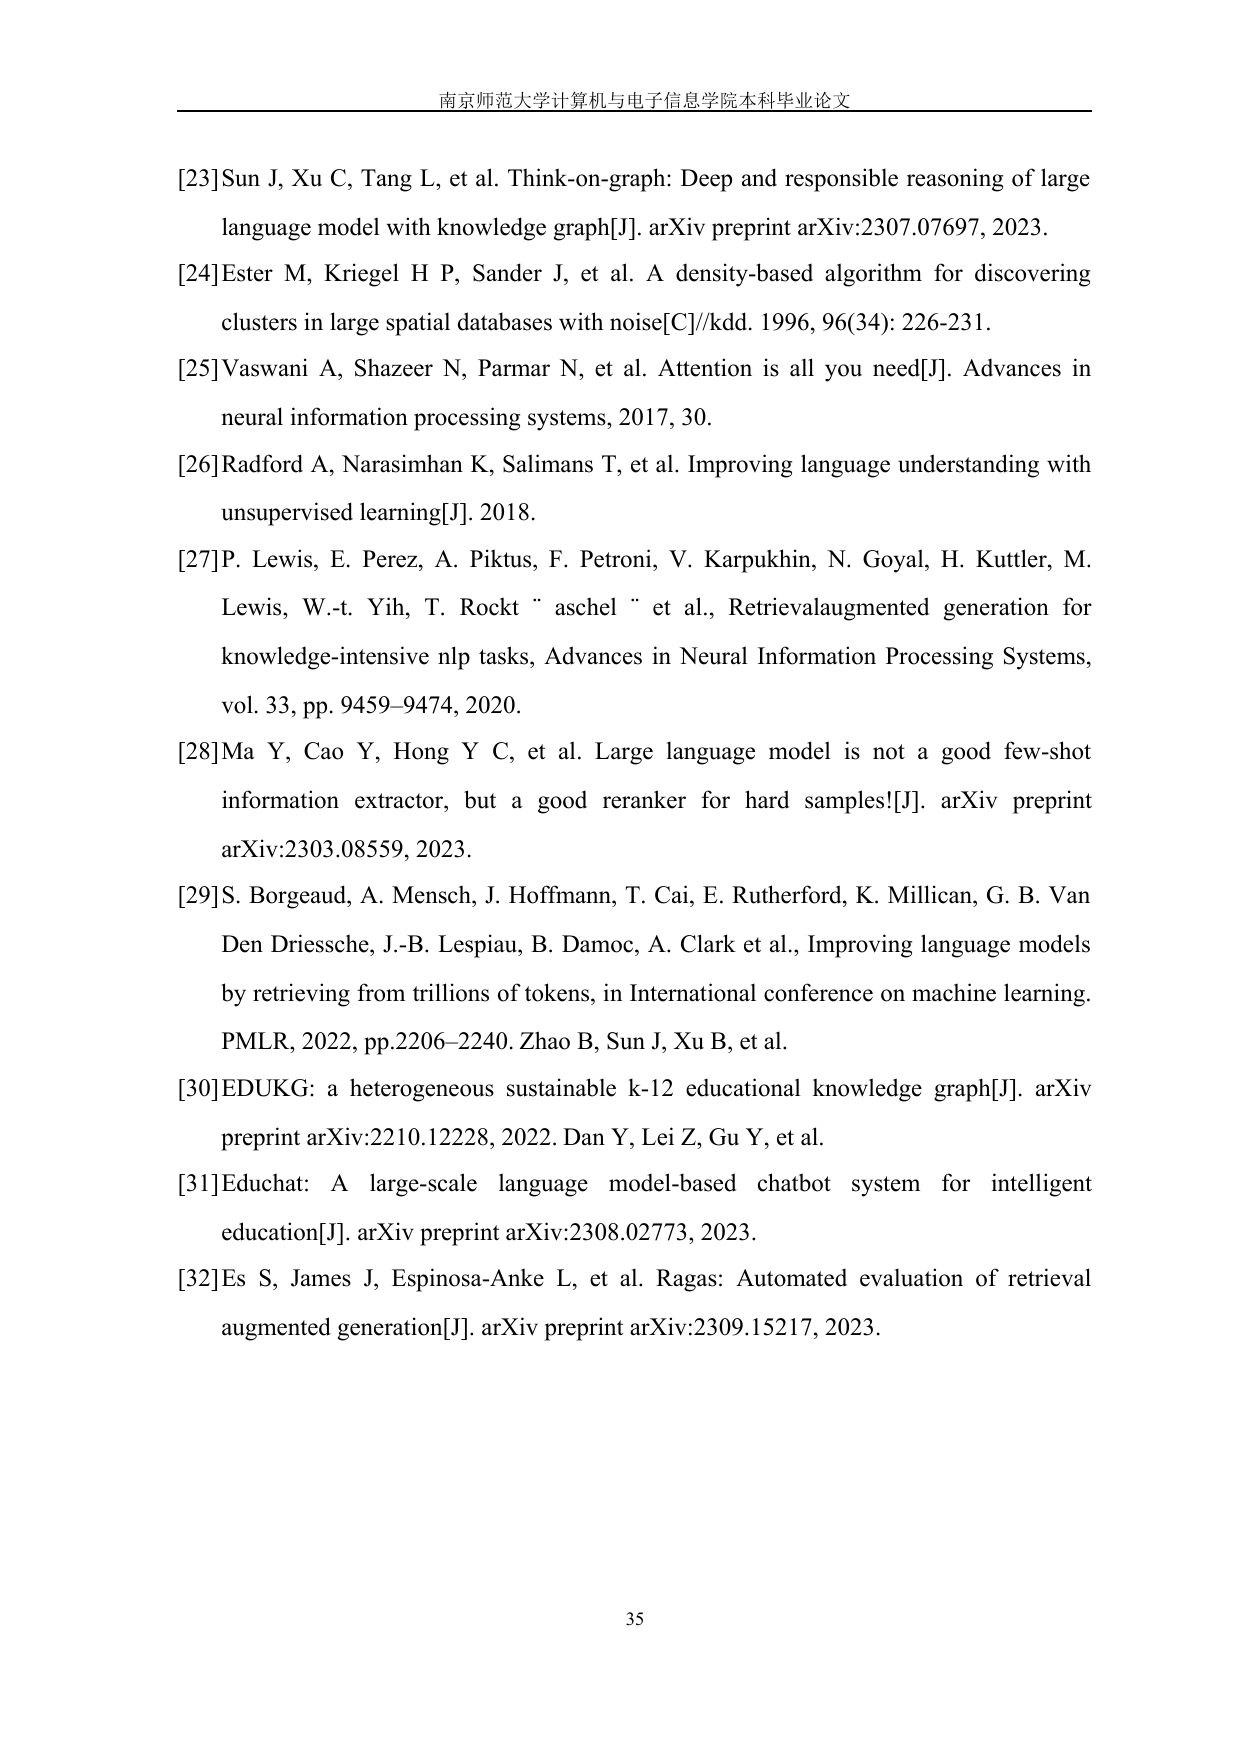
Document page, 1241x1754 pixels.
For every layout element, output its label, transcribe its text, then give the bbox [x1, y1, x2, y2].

list S. Borgeaud, A. Mensch, J. Hoffmann, T. Cai, E. Rutherford, K. Millican, G. B. Van Den Driessche, J.-B. Lespiau, B. Damoc, A. Clark et al., Improving language models by retrieving from trillions of tokens, in International conference on machine learning. PMLR, 2022, pp.2206–2240. Zhao B, Sun J, Xu B, et al. [177, 879, 1092, 1058]
list Radford A, Narasimhan K, Salimans T, et al. Improving language understanding with unsupervised learning[J]. 2018. [177, 447, 1092, 528]
list EDUKG: a heterogeneous sustainable k-12 educational knowledge graph[J]. arXiv preprint arXiv:2210.12228, 2022. Dan Y, Lei Z, Gu Y, et al. [177, 1071, 1092, 1153]
list Es S, James J, Espinosa-Anke L, et al. Ragas: Automated evaluation of retrieval augmented generation[J]. arXiv preprint arXiv:2309.15217, 2023. [177, 1262, 1092, 1343]
list Sun J, Xu C, Tang L, et al. Think-on-graph: Deep and responsible reasoning of large language model with knowledge graph[J]. arXiv preprint arXiv:2307.07697, 2023. [177, 162, 1092, 243]
list Ma Y, Cao Y, Hong Y C, et al. Large language model is not a good few-shot information extractor, but a good reranker for hard samples![J]. arXiv preprint arXiv:2303.08559, 2023. [177, 735, 1092, 865]
list Ester M, Kriegel H P, Sander J, et al. A density-based algorithm for discovering clusters in large spatial databases with noise[C]//kdd. 1996, 96(34): 226-231. [177, 257, 1092, 338]
list P. Lewis, E. Perez, A. Piktus, F. Petroni, V. Karpukhin, N. Goyal, H. Kuttler, M. Lewis, W.-t. Yih, T. Rockt ¨ aschel ¨ et al., Retrievalaugmented generation for knowledge-intensive nlp tasks, Advances in Neural Information Processing Systems, vol. 33, pp. 9459–9474, 2020. [177, 542, 1092, 721]
list Educhat: A large-scale language model-based chatbot system for intelligent education[J]. arXiv preprint arXiv:2308.02773, 2023. [177, 1167, 1092, 1248]
list Vaswani A, Shazeer N, Parmar N, et al. Attention is all you need[J]. Advances in neural information processing systems, 2017, 30. [177, 352, 1092, 433]
